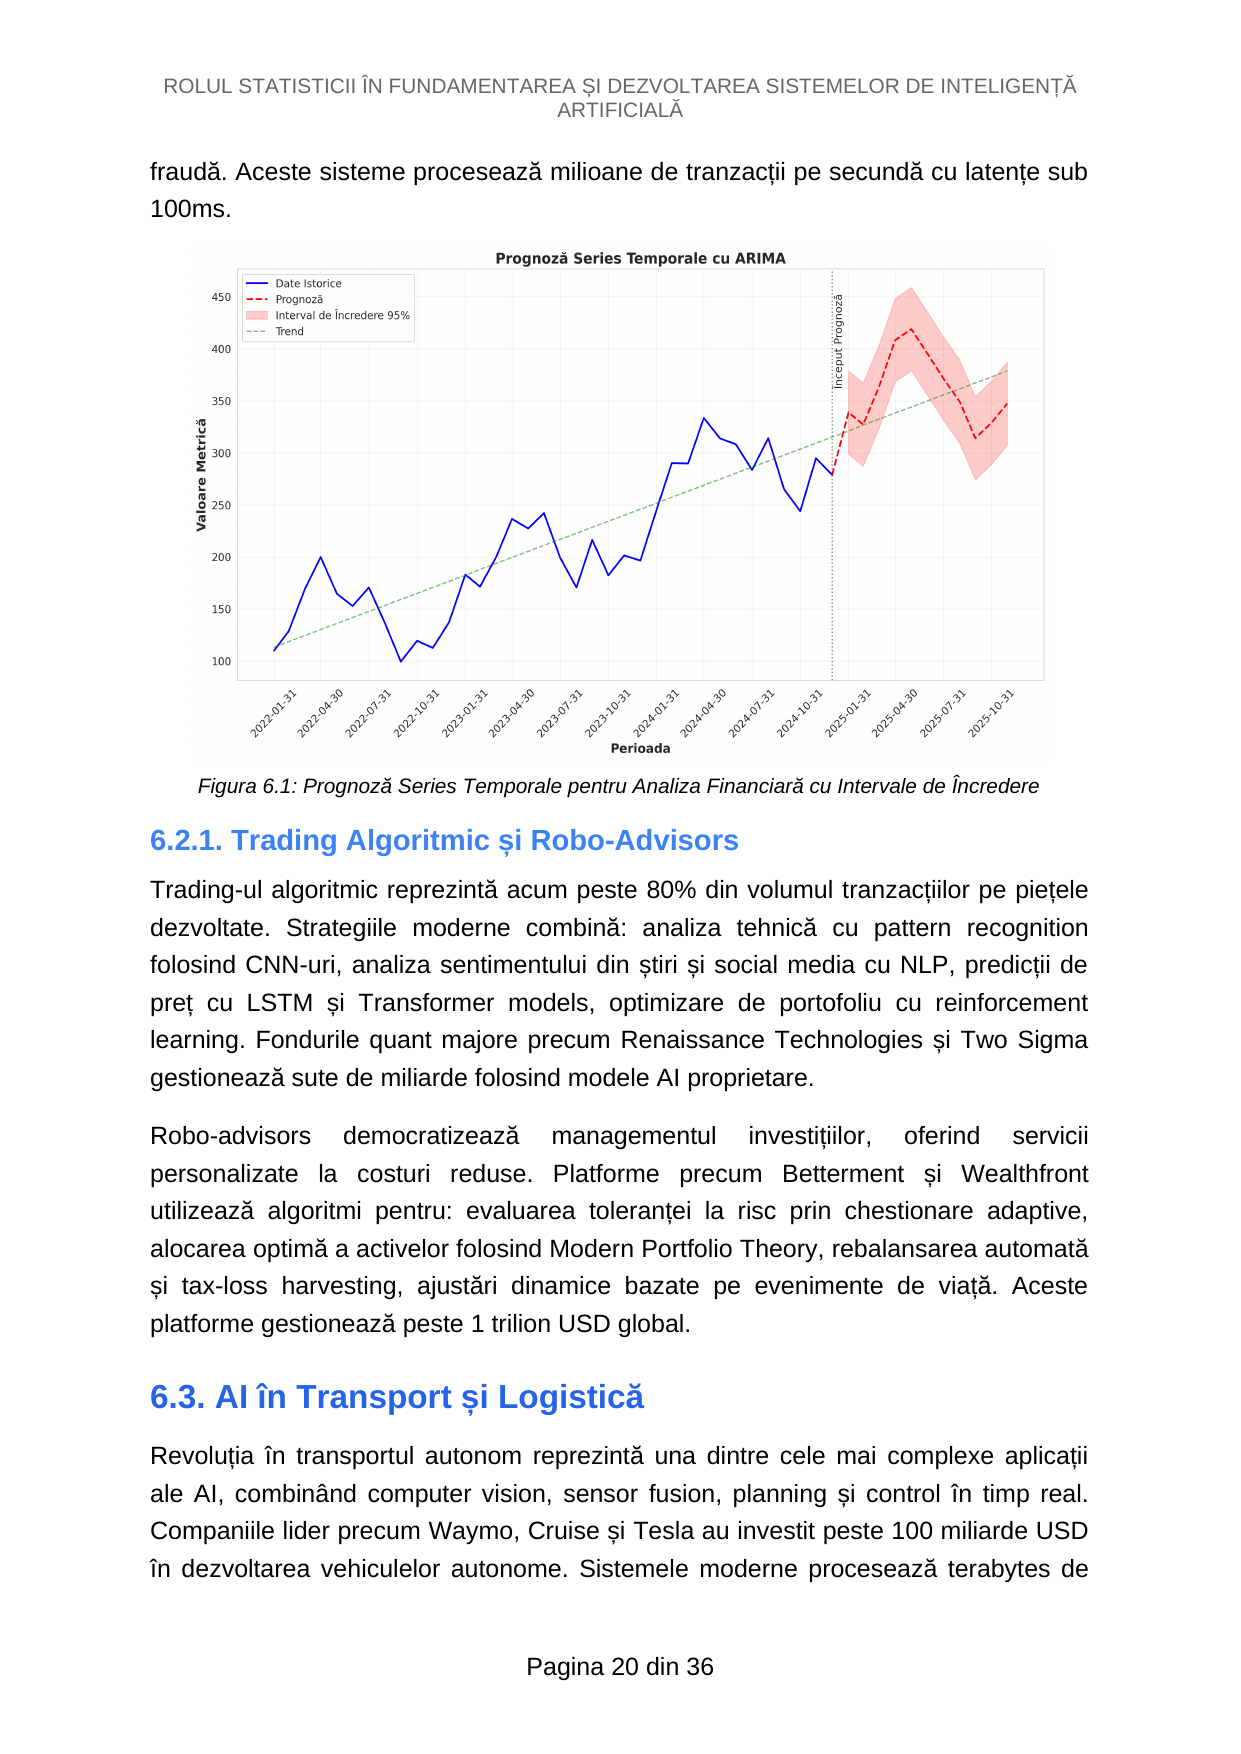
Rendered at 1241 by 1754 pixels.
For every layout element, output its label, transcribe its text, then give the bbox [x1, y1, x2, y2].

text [150, 150, 1090, 225]
text Robo-advisors democratizează managementul investițiilor, oferind servicii personalizate la costuri reduse. Platforme precum Betterment și Wealthfront utilizează algoritmi pentru: evaluarea toleranței la risc prin chestionare adaptive, alocarea optimă a activelor folosind Modern Portfolio Theory, rebalansarea automată și tax-loss harvesting, ajustări dinamice bazate pe evenimente de viață. Aceste platforme gestionează peste 1 trilion USD global. [150, 1115, 1090, 1340]
subtitle 6.2.1. Trading Algoritmic și Robo-Advisors [150, 823, 1090, 856]
picture [190, 245, 1050, 762]
text Trading-ul algoritmic reprezintă acum peste 80% din volumul tranzacțiilor pe piețele dezvoltate. Strategiile moderne combină: analiza tehnică cu pattern recognition folosind CNN-uri, analiza sentimentului din știri și social media cu NLP, predicții de preț cu LSTM și Transformer models, optimizare de portofoliu cu reinforcement learning. Fondurile quant majore precum Renaissance Technologies și Two Sigma gestionează sute de miliarde folosind modele AI proprietare. [150, 869, 1090, 1094]
text Figura 6.1: Prognoză Series Temporale pentru Analiza Financiară cu Intervale de Încredere [150, 774, 1090, 798]
subtitle 6.3. AI în Transport și Logistică [150, 1377, 1090, 1416]
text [150, 1434, 1090, 1584]
